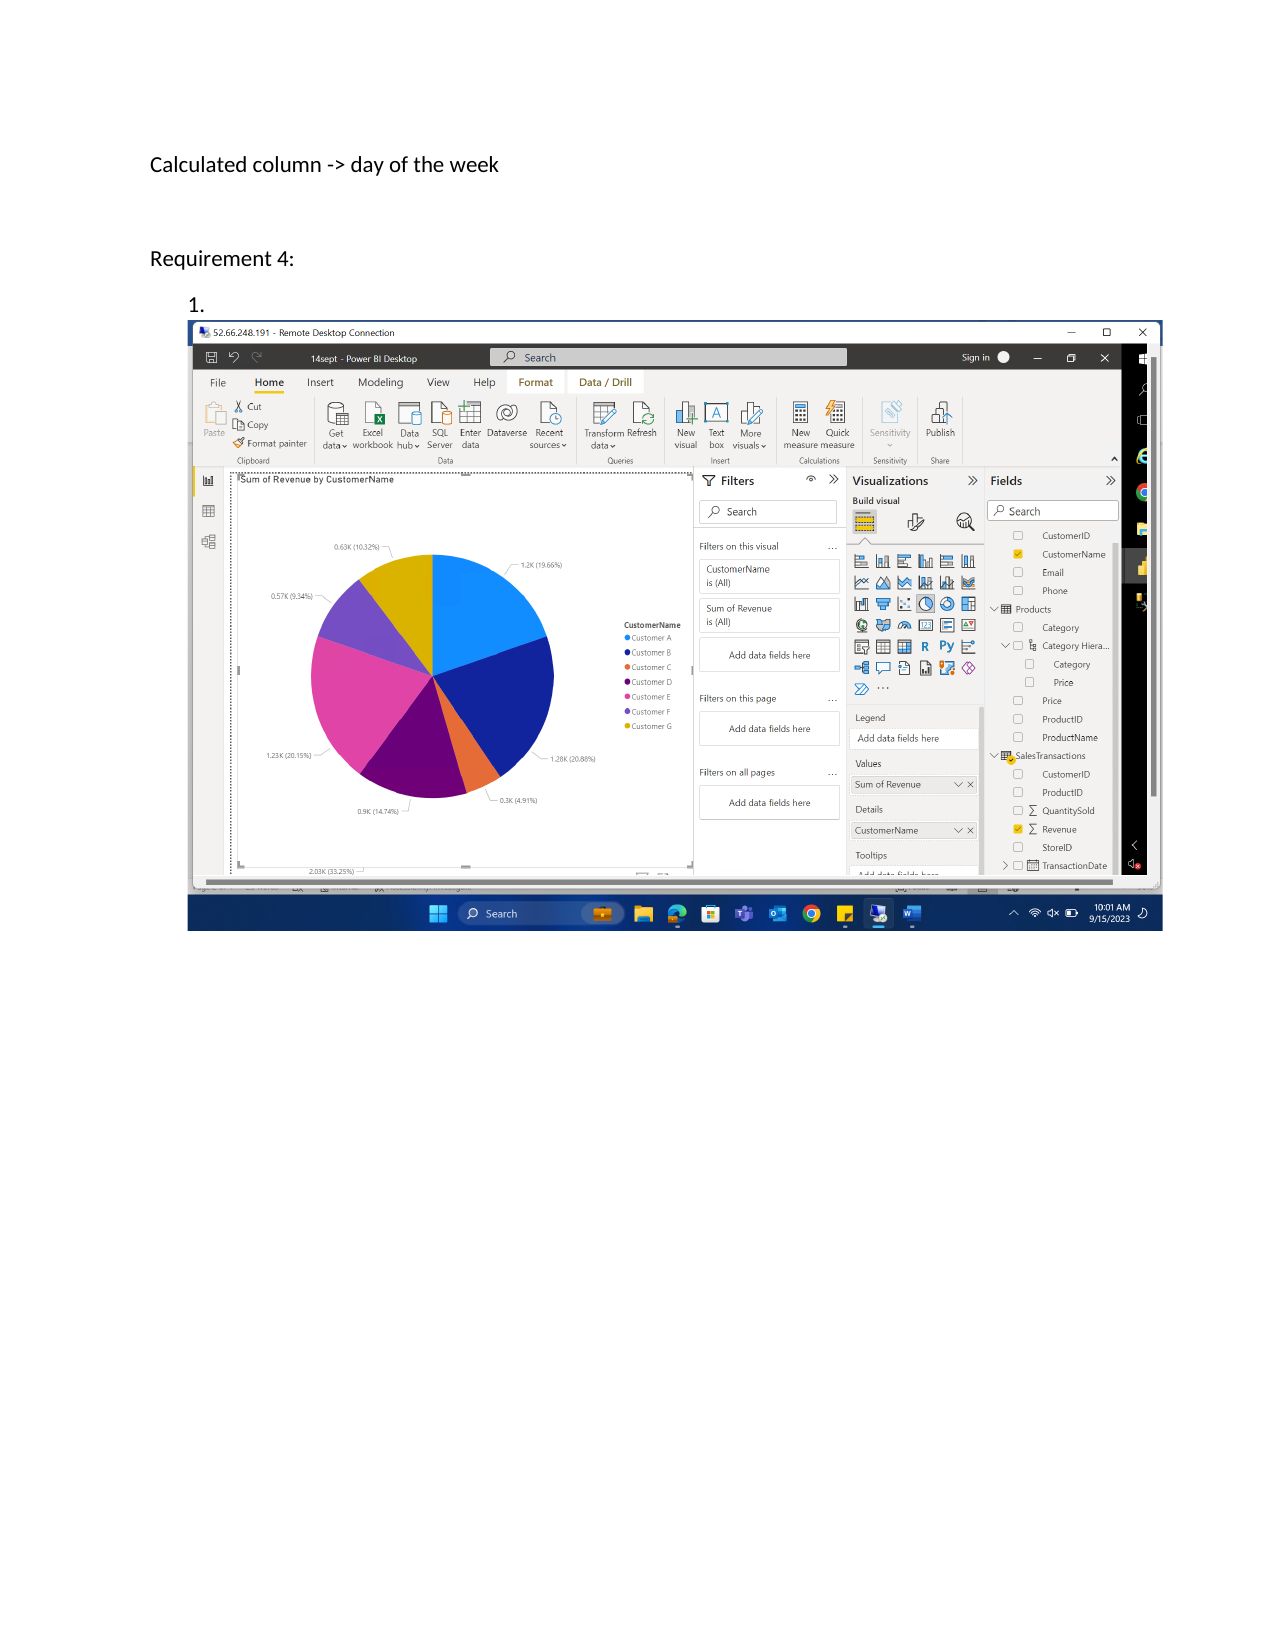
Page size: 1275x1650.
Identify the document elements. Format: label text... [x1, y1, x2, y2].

text Calculated column -> day of the week [150, 150, 1125, 178]
text Requirement 4: [150, 244, 1125, 272]
picture [187, 320, 1163, 931]
